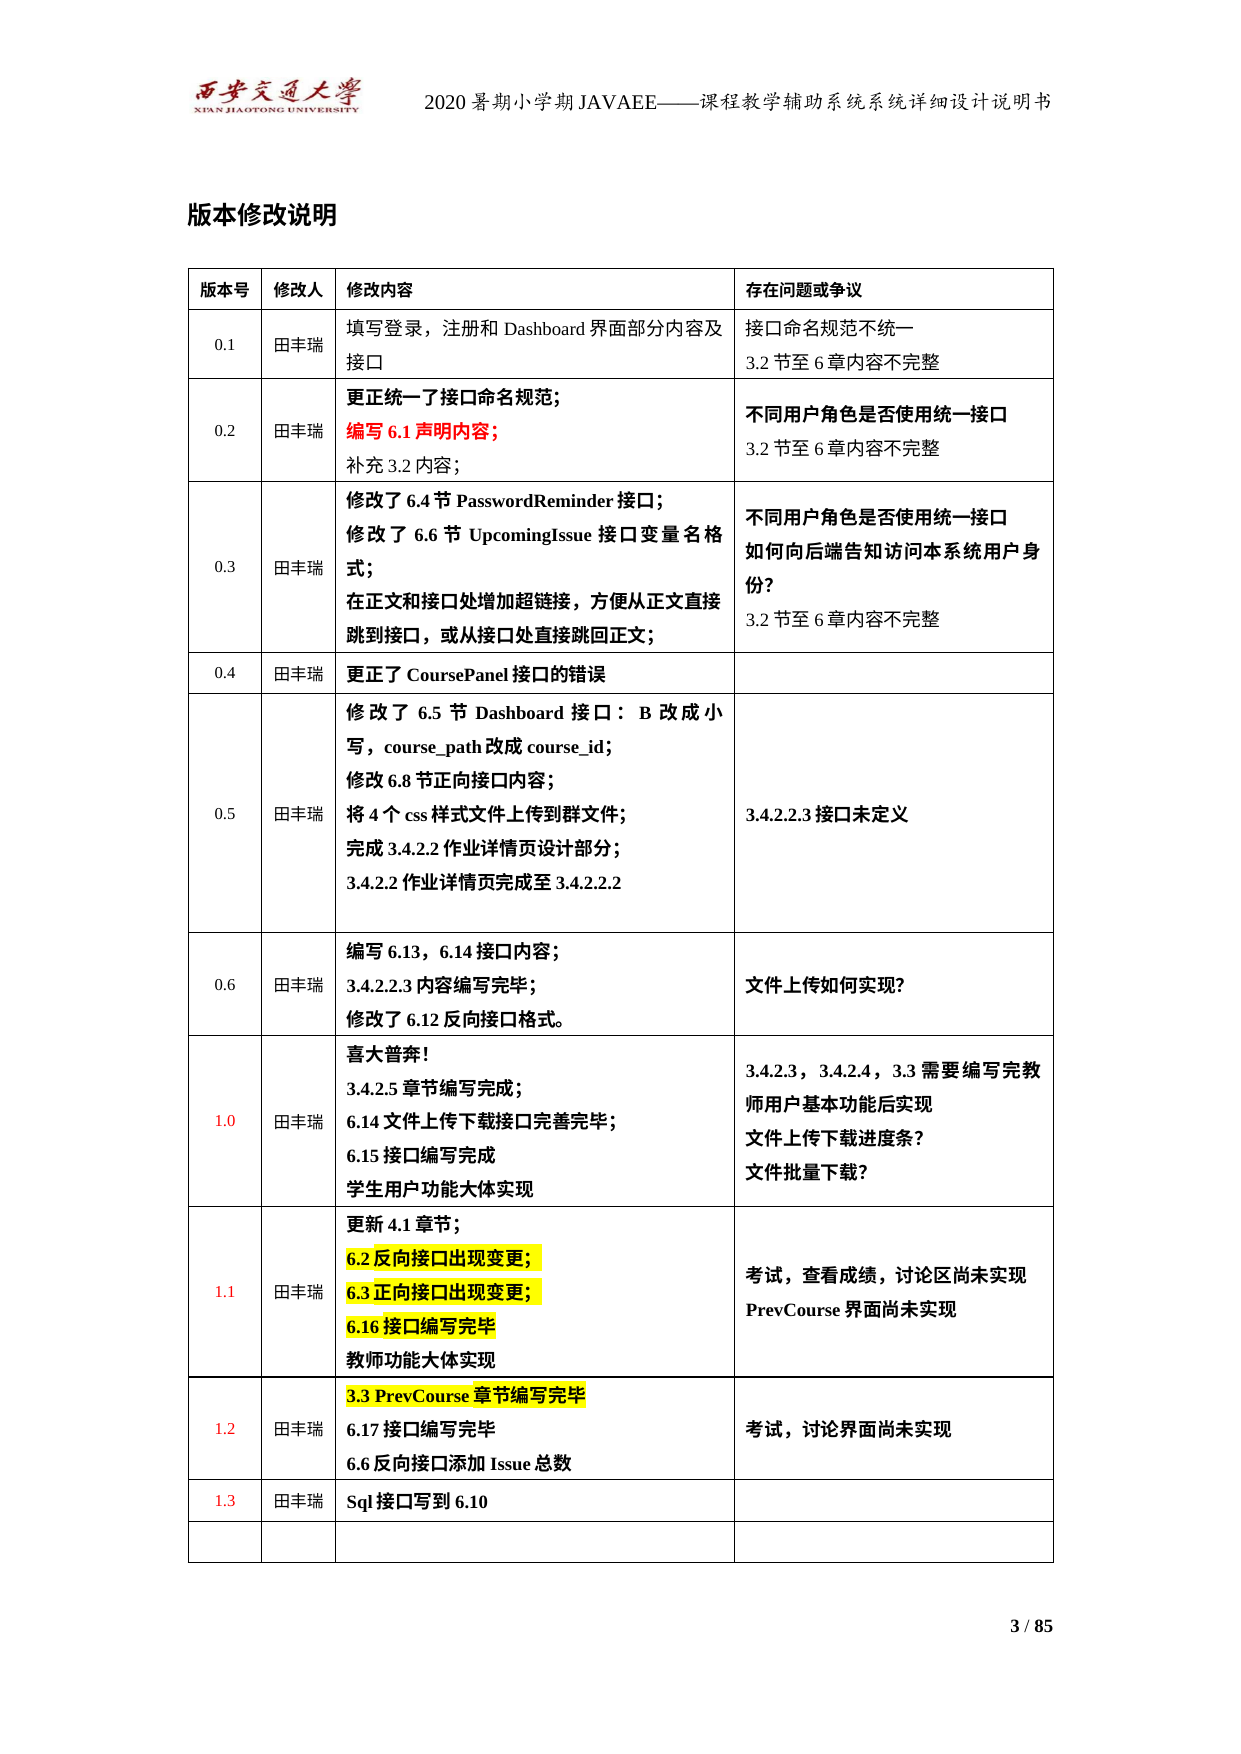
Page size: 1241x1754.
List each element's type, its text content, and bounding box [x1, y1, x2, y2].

table_cell Sql接口写到6.10 [336, 1480, 734, 1521]
table_cell 0.1 [189, 310, 261, 378]
table_cell 文件上传如何实现？ [735, 933, 1053, 1035]
table_cell 不同用户角色是否使用统一接口 如何向后端告知访问本系统用户身份？ 3.2节至6章内容不完整 [735, 482, 1053, 652]
table_cell 田丰瑞 [262, 653, 335, 693]
table_cell [735, 1480, 1053, 1521]
table_cell 田丰瑞 [262, 1480, 335, 1521]
table_cell 田丰瑞 [262, 379, 335, 481]
table_cell 编写6.13，6.14接口内容； 3.4.2.2.3内容编写完毕； 修改了6.12反向接口格式。 [336, 933, 734, 1035]
table_cell 更正统一了接口命名规范； 编写6.1声明内容； 补充3.2内容； [336, 379, 734, 481]
table_header 存在问题或争议 [735, 269, 1053, 309]
table_cell 田丰瑞 [262, 694, 335, 932]
table_cell 1.2 [189, 1378, 261, 1479]
table_cell 0.5 [189, 694, 261, 932]
table_cell 修改了6.4节PasswordReminder接口； 修改了6.6节UpcomingIssue接口变量名格式； 在正文和接口处增加超链接，方便从正文直接跳到接口，或从接口处直接跳回正文； [336, 482, 734, 652]
table_header 版本号 [189, 269, 261, 309]
table_cell [262, 1522, 335, 1562]
table_cell [336, 1522, 734, 1562]
table_cell 田丰瑞 [262, 310, 335, 378]
table_cell 不同用户角色是否使用统一接口 3.2节至6章内容不完整 [735, 379, 1053, 481]
table_cell 田丰瑞 [262, 1036, 335, 1206]
table_cell 接口命名规范不统一 3.2节至6章内容不完整 [735, 310, 1053, 378]
table_cell 田丰瑞 [262, 482, 335, 652]
table_cell 1.0 [189, 1036, 261, 1206]
table_cell 3.4.2.3，3.4.2.4，3.3需要编写完教师用户基本功能后实现 文件上传下载进度条？ 文件批量下载？ [735, 1036, 1053, 1206]
table_cell 更新4.1章节； 6.2反向接口出现变更； 6.3正向接口出现变更； 6.16接口编写完毕 教师功能大体实现 [336, 1207, 734, 1376]
table_cell 0.6 [189, 933, 261, 1035]
table_header 修改人 [262, 269, 335, 309]
table_cell 更正了CoursePanel接口的错误 [336, 653, 734, 693]
table_cell 修改了6.5节Dashboard接口：B改成小写，course_path改成course_id； 修改6.8节正向接口内容； 将4个css样式文件上传到群文件； 完成3.4.2.2作业详情页设计部分； 3.4.2.2作业详情页完成至3.4.2.2.2 [336, 694, 734, 932]
table_cell 田丰瑞 [262, 1207, 335, 1376]
table_cell 填写登录，注册和Dashboard界面部分内容及接口 [336, 310, 734, 378]
table_cell 1.3 [189, 1480, 261, 1521]
table_cell 喜大普奔！ 3.4.2.5章节编写完成； 6.14文件上传下载接口完善完毕； 6.15接口编写完成 学生用户功能大体实现 [336, 1036, 734, 1206]
table_cell 1.1 [189, 1207, 261, 1376]
table_cell [735, 1522, 1053, 1562]
table_cell 0.4 [189, 653, 261, 693]
table_cell 田丰瑞 [262, 933, 335, 1035]
table_cell 0.2 [189, 379, 261, 481]
table_cell 3.4.2.2.3接口未定义 [735, 694, 1053, 932]
table_cell [189, 1522, 261, 1562]
table_cell 0.3 [189, 482, 261, 652]
table_cell [735, 653, 1053, 693]
table_cell 考试，查看成绩，讨论区尚未实现 PrevCourse界面尚未实现 [735, 1207, 1053, 1376]
text 版本修改说明 [187, 180, 1053, 248]
picture [189, 77, 364, 114]
table_cell 田丰瑞 [262, 1378, 335, 1479]
table_cell 3.3 PrevCourse章节编写完毕 6.17接口编写完毕 6.6反向接口添加Issue总数 [336, 1378, 734, 1479]
table_header 修改内容 [336, 269, 734, 309]
table_cell 考试，讨论界面尚未实现 [735, 1378, 1053, 1479]
